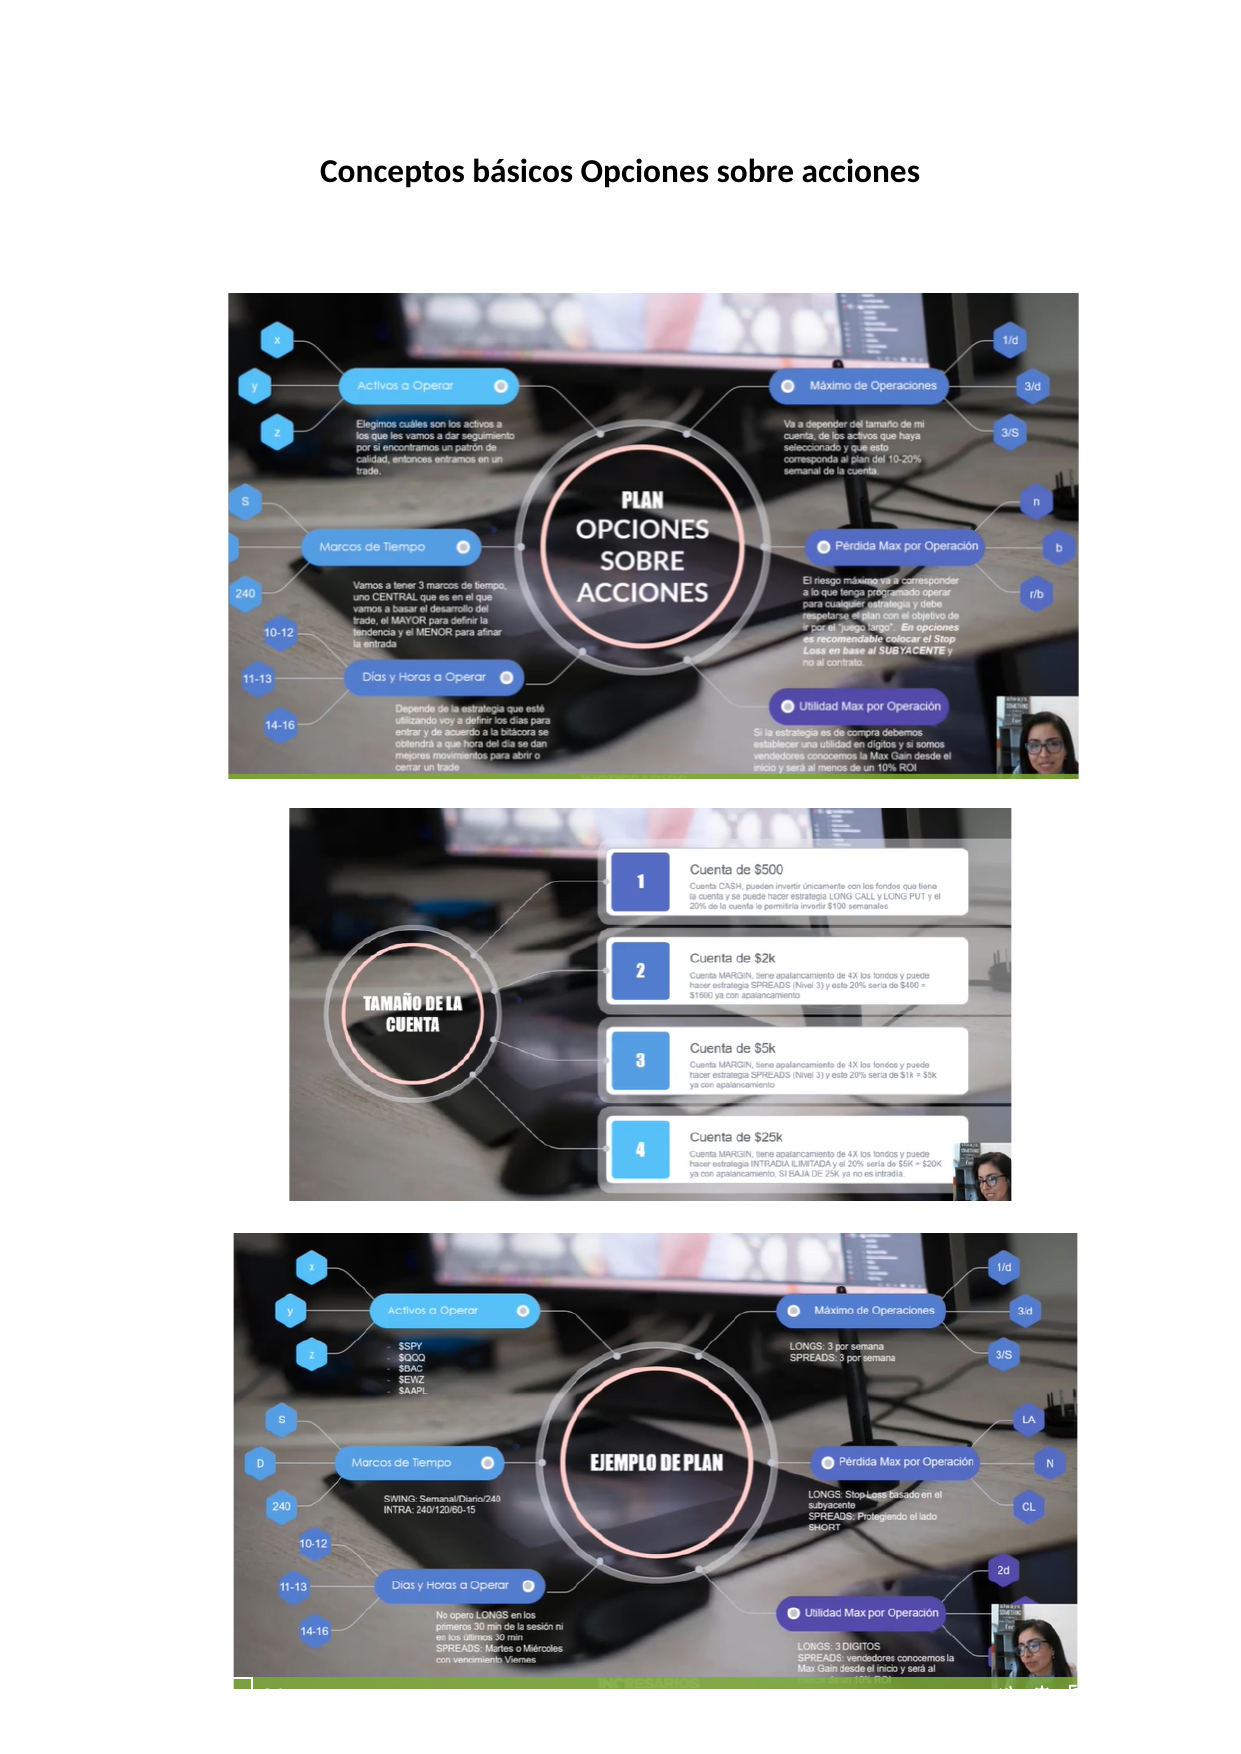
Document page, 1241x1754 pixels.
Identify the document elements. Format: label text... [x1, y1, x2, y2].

picture [289, 808, 1012, 1201]
picture [228, 293, 1079, 779]
picture [233, 1233, 1078, 1689]
text Conceptos básicos Opciones sobre acciones [150, 150, 1090, 191]
